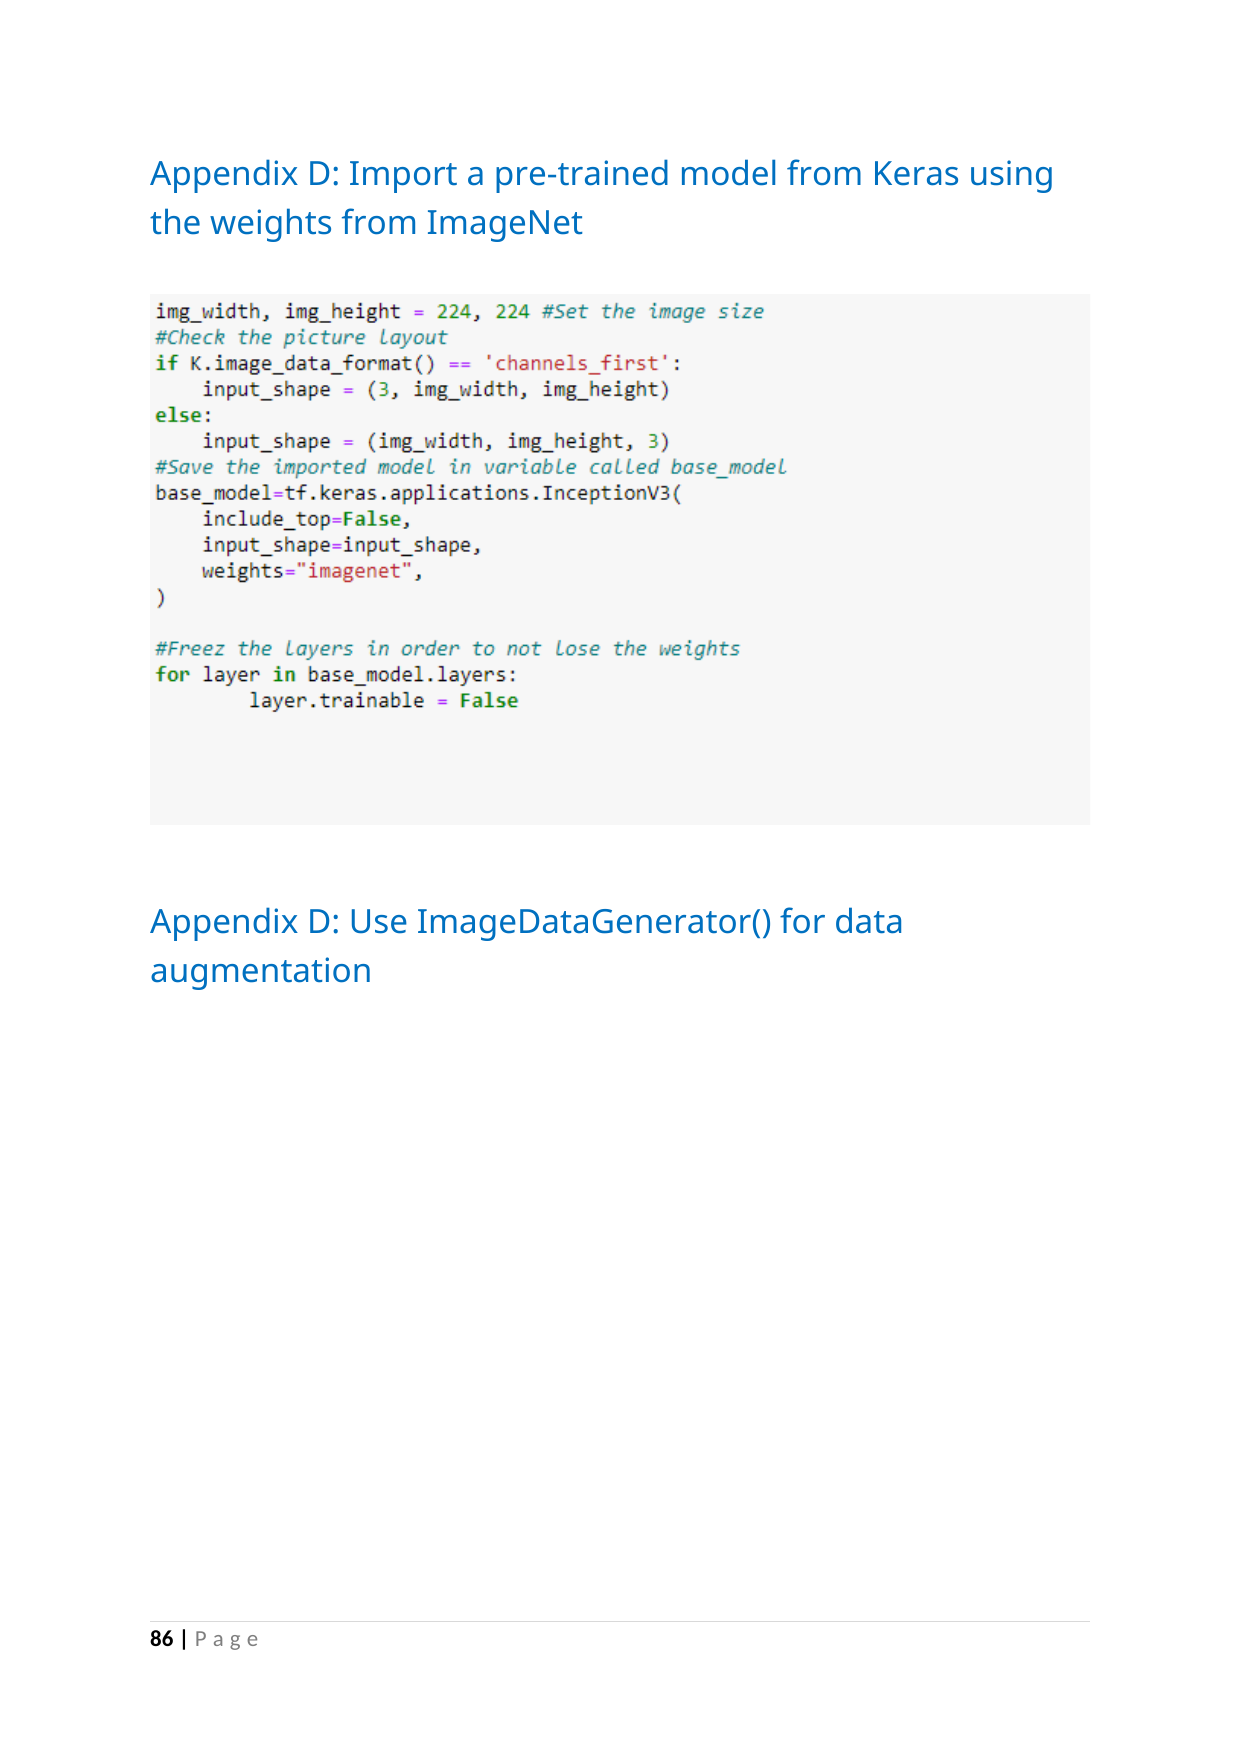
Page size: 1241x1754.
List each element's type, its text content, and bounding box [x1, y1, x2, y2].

subtitle Appendix D: Import a pre-trained model from Keras using the weights from ImageNet [150, 150, 1090, 244]
subtitle Appendix D: Use ImageDataGenerator() for data augmentation [150, 898, 1090, 993]
picture [150, 294, 1091, 825]
